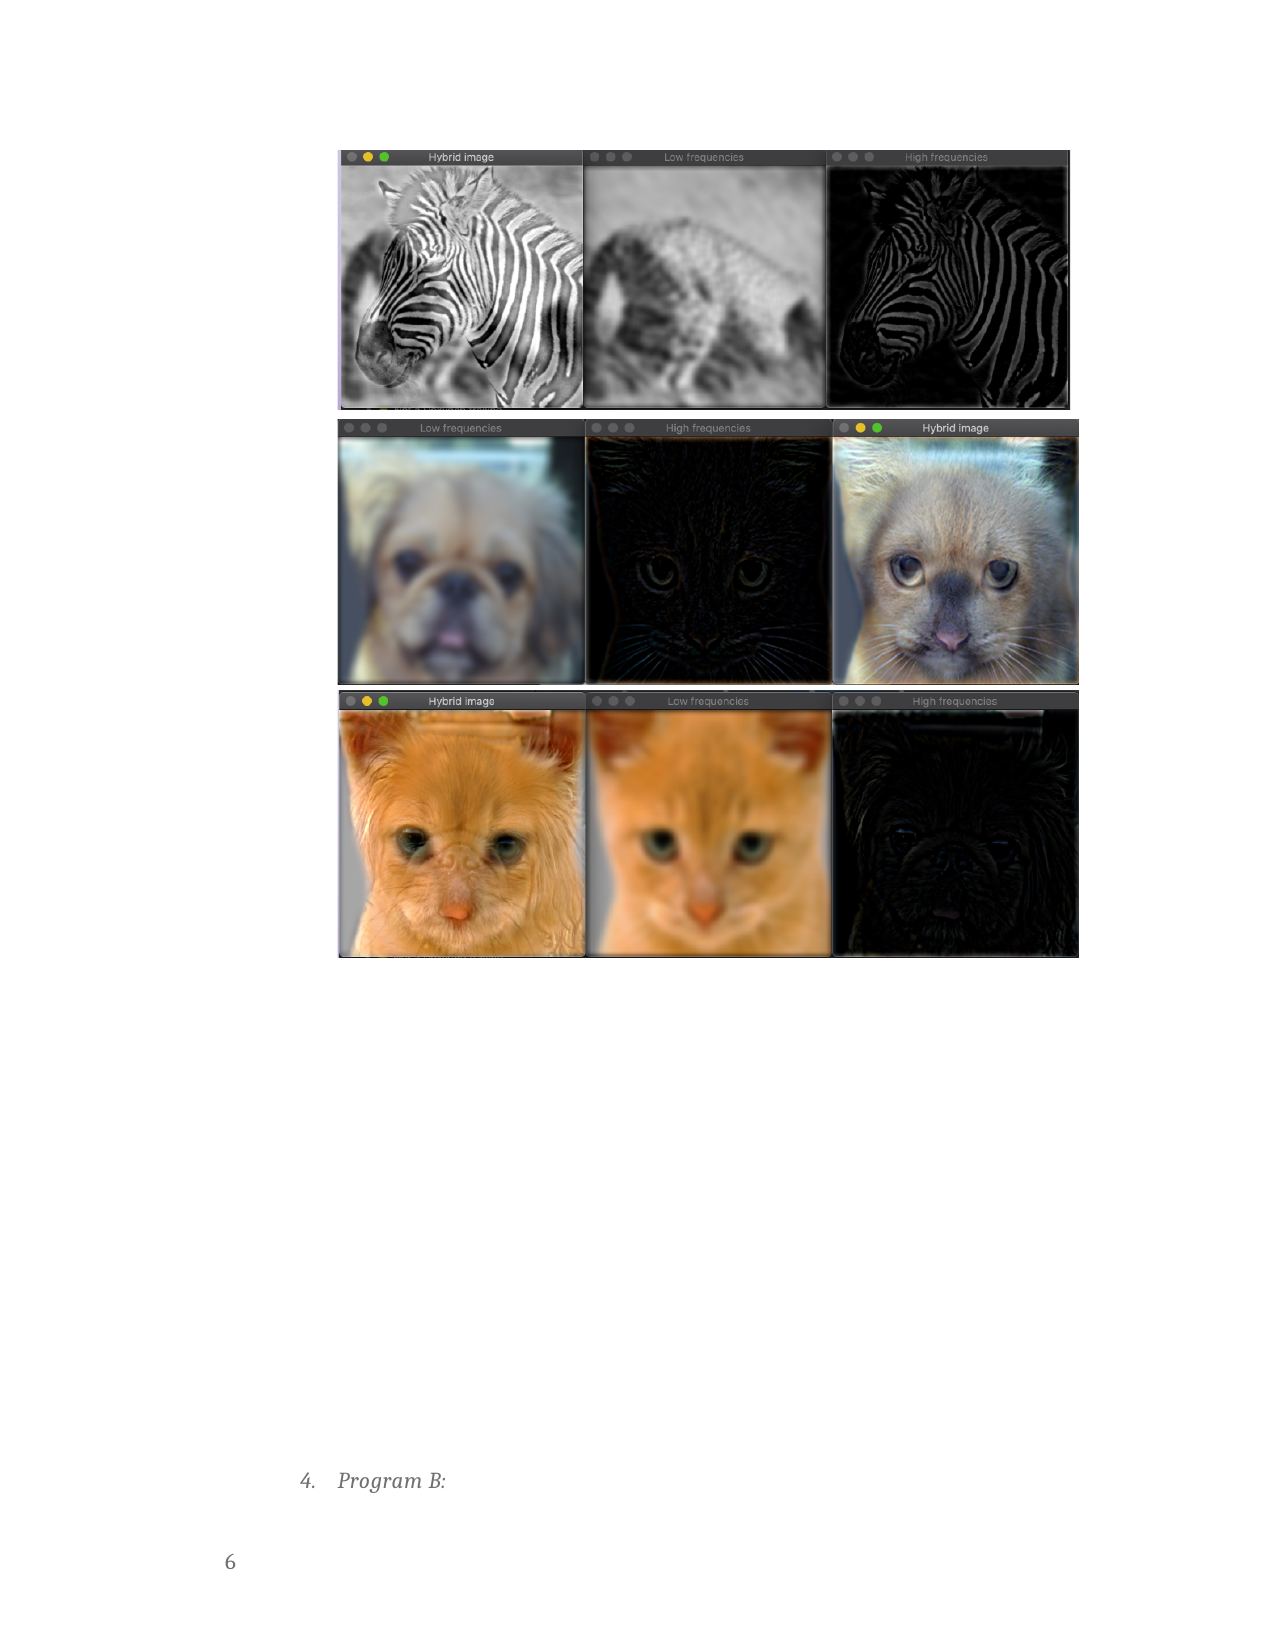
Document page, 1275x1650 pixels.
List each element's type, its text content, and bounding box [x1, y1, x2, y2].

picture [337, 419, 1079, 685]
subtitle Program B: [300, 1467, 1087, 1494]
picture [337, 690, 1079, 958]
picture [337, 150, 1071, 410]
